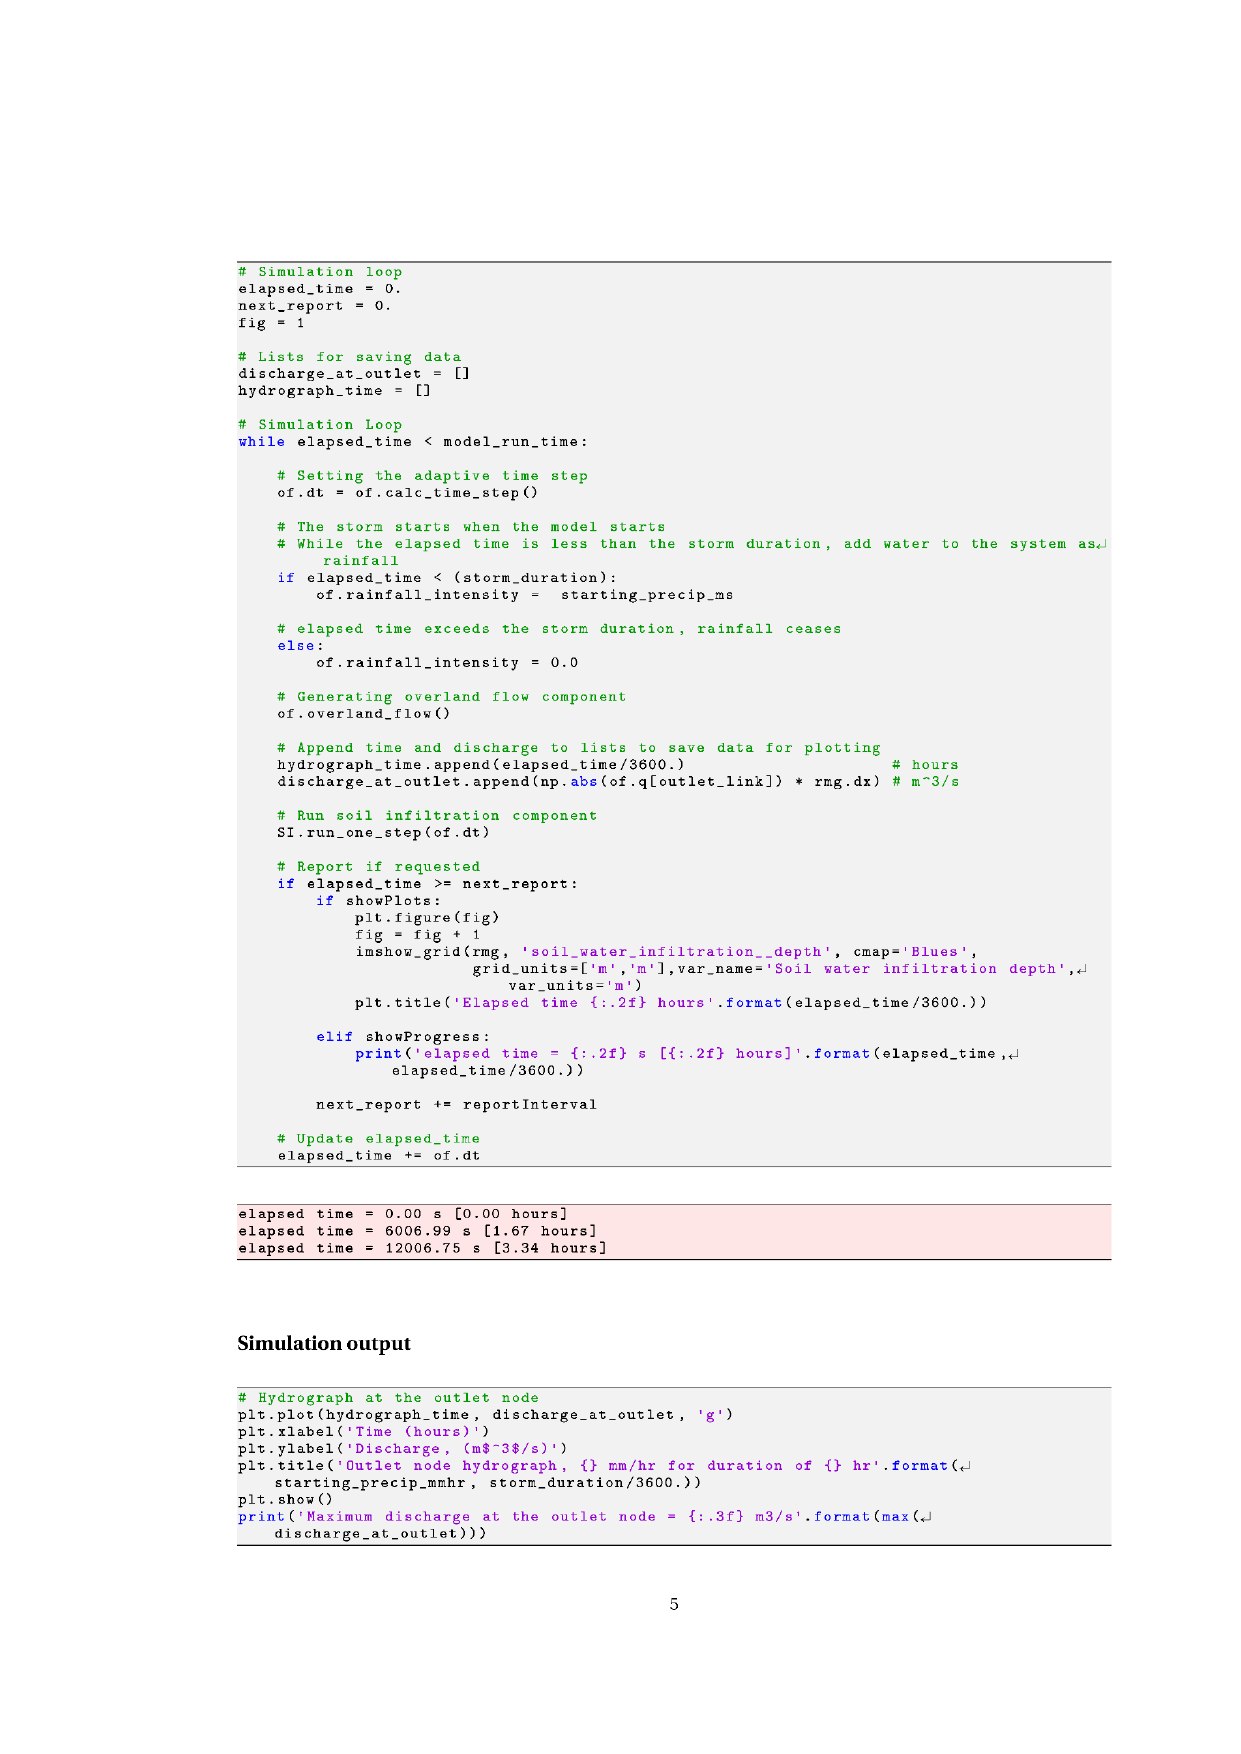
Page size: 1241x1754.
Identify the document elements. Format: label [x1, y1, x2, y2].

picture [140, 150, 1208, 1660]
